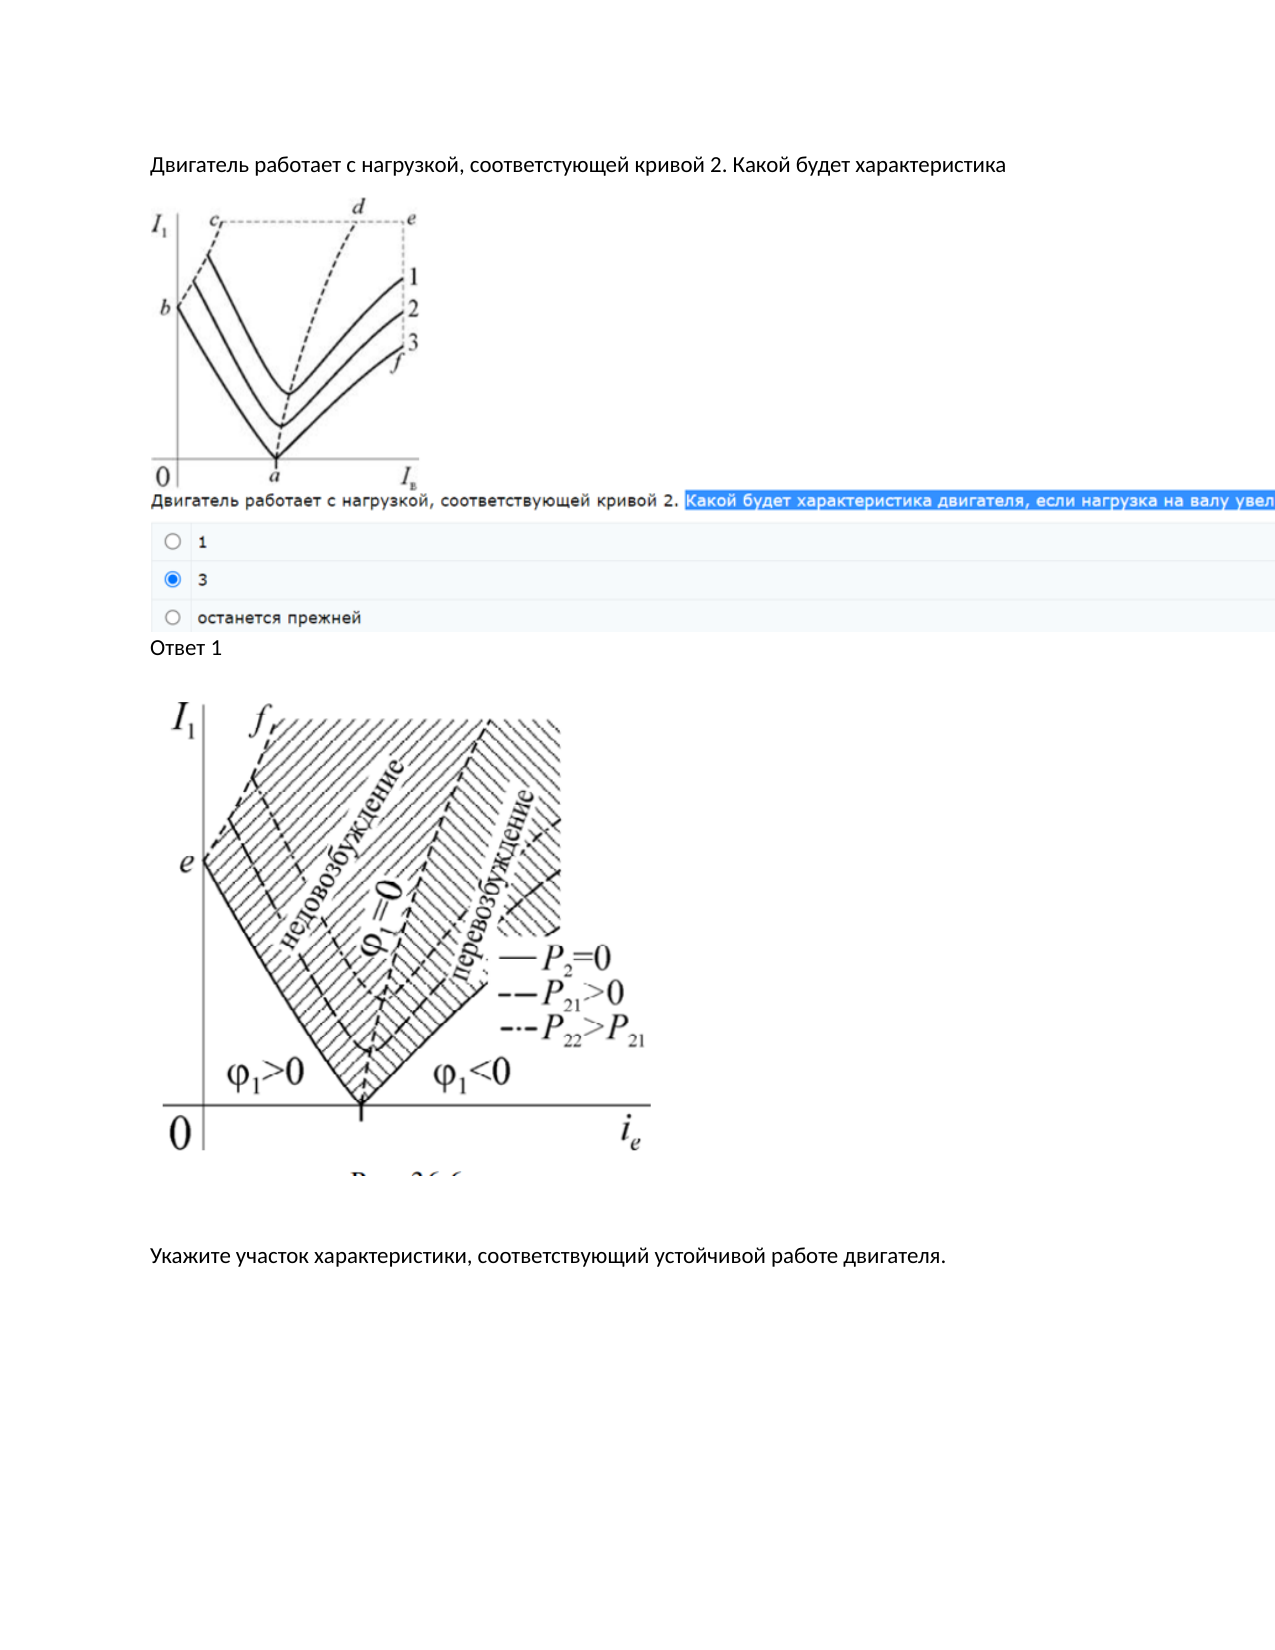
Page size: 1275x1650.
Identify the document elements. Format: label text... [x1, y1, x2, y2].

text Двигатель работает с нагрузкой, соответстующей кривой 2. Какой будет характеристика [150, 150, 1125, 178]
picture [150, 196, 1275, 632]
text Ответ 1 [150, 632, 1125, 662]
text Укажите участок характеристики, соответствующий устойчивой работе двигателя. [150, 1241, 1125, 1269]
picture [150, 680, 659, 1176]
